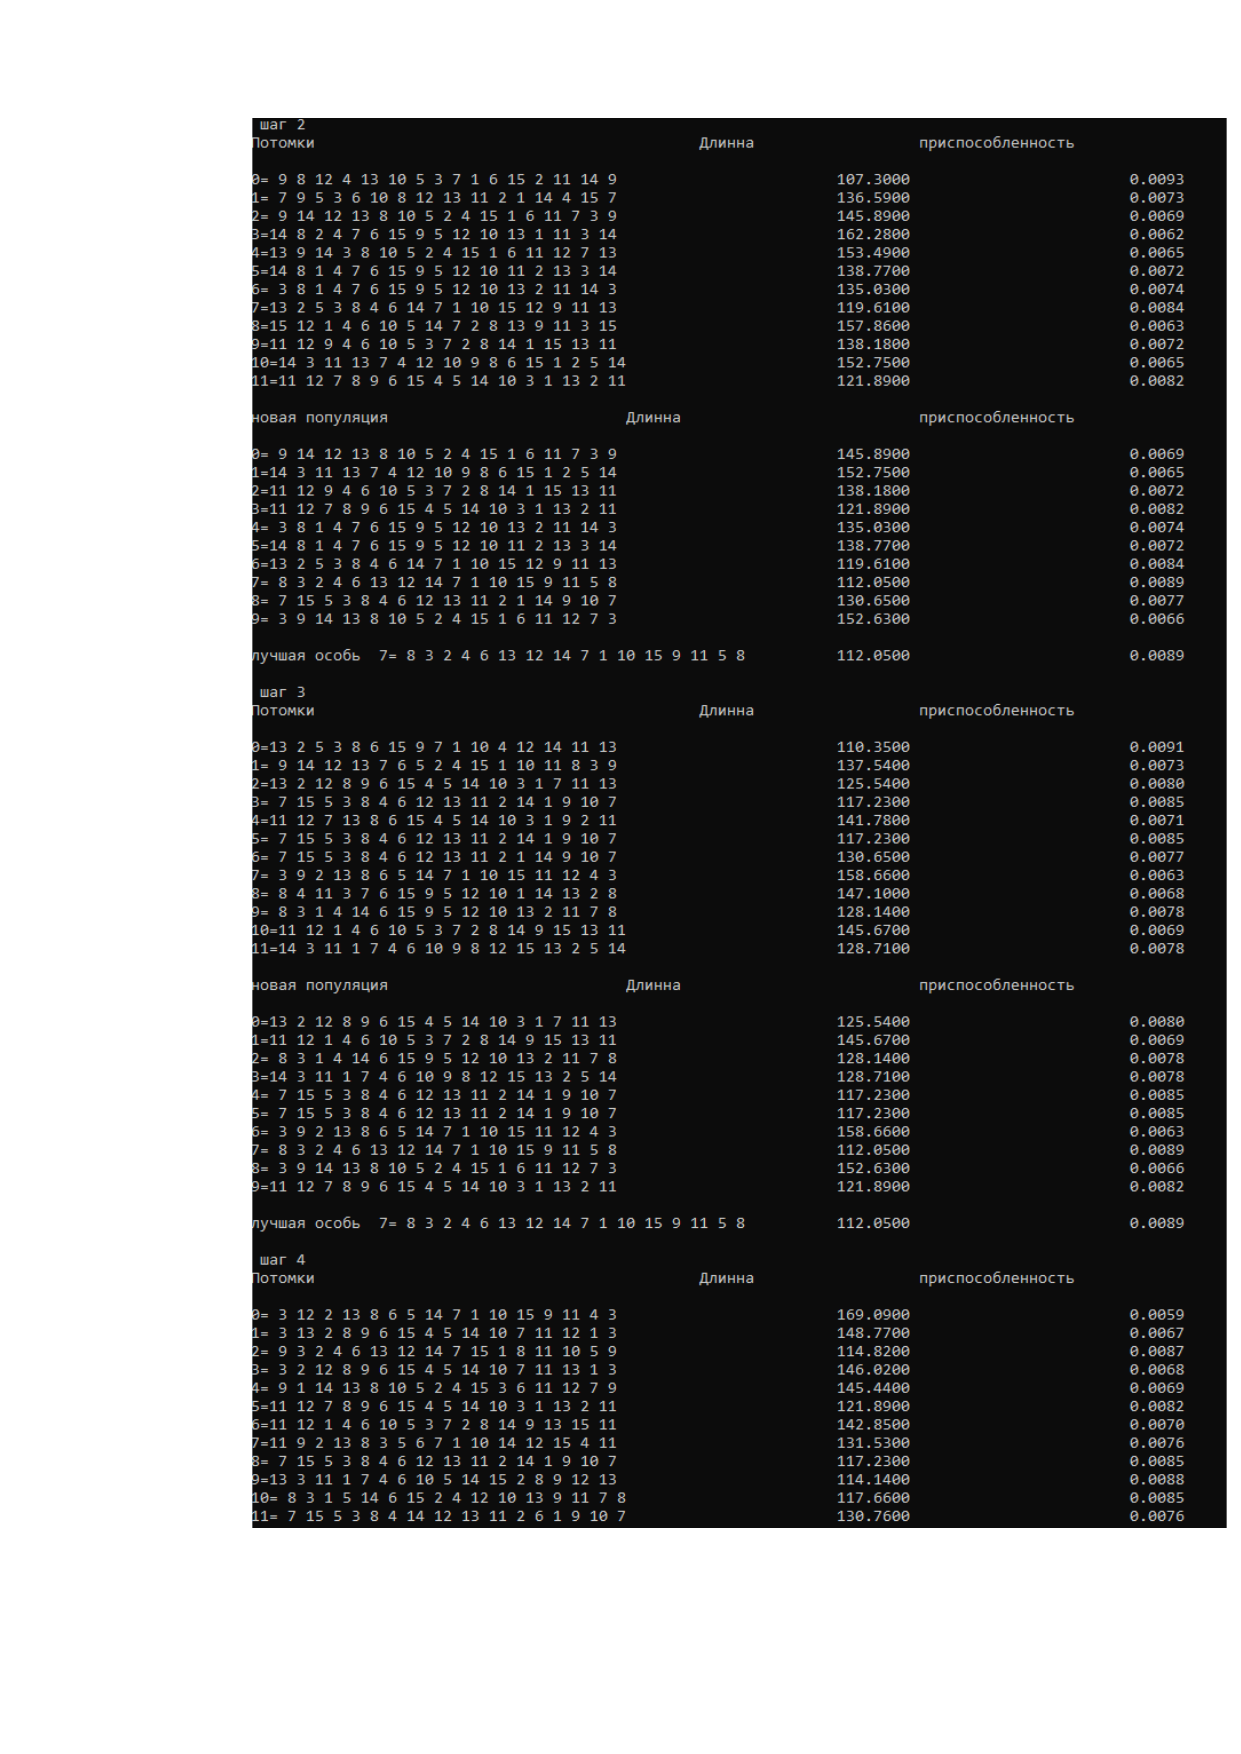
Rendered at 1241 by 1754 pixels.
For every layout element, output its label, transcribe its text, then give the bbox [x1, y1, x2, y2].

picture [252, 118, 1227, 1528]
